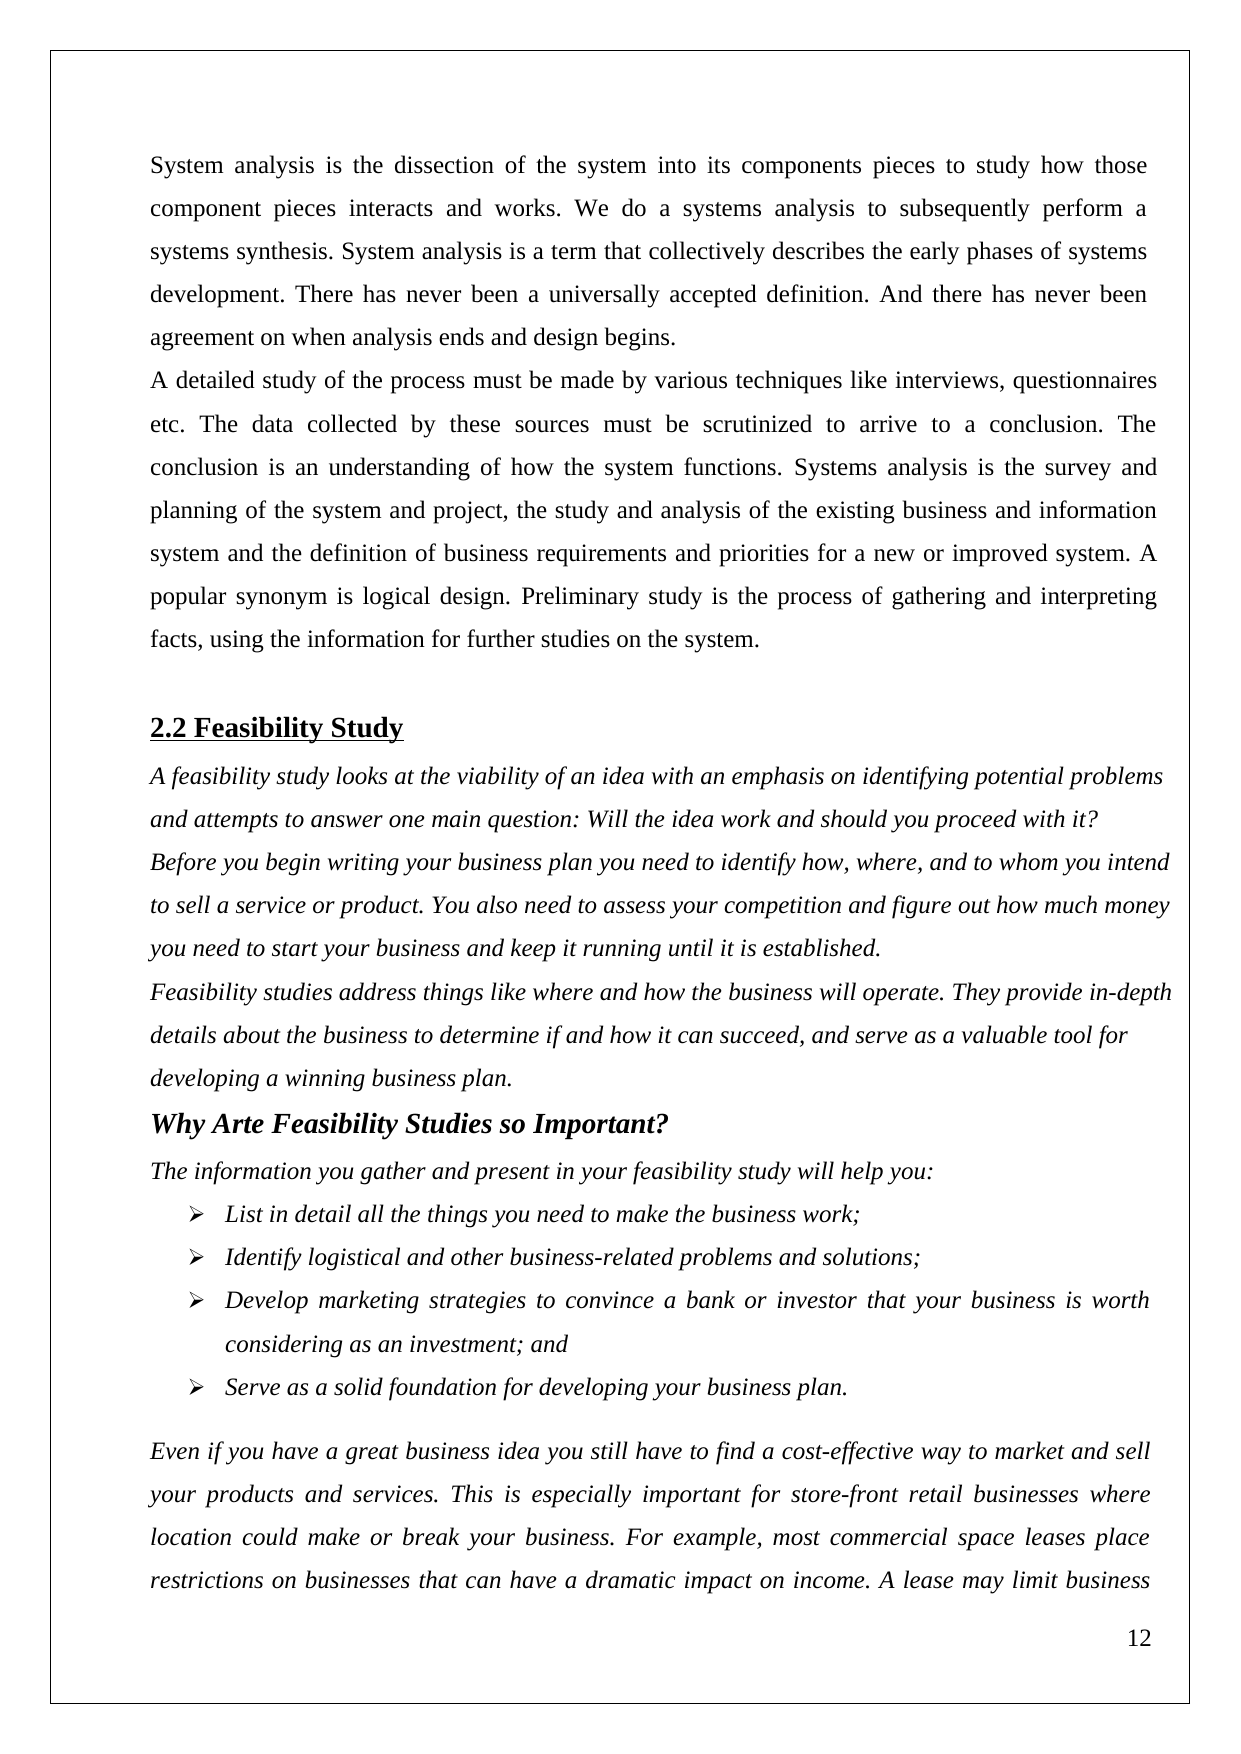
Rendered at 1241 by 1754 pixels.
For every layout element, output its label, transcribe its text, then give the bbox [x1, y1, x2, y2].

list Identify logistical and other business-related problems and solutions; [187, 1242, 1152, 1271]
text A detailed study of the process must be made by various techniques like interviews, questionnaires etc. The data collected by these sources must be scrutinized to arrive to a conclusion. The conclusion is an understanding of how the system functions. Systems analysis is the survey and planning of the system and project, the study and analysis of the existing business and information system and the definition of business requirements and priorities for a new or improved system. A popular synonym is logical design. Preliminary study is the process of gathering and interpreting facts, using the information for further studies on the system. [150, 366, 1158, 653]
list Serve as a solid foundation for developing your business plan. [187, 1372, 1152, 1401]
list List in detail all the things you need to make the business work; [187, 1199, 1152, 1228]
text 2.2 Feasibility Study [150, 711, 1152, 744]
text A feasibility study looks at the viability of an idea with an emphasis on identifying potential problems and attempts to answer one main question: Will the idea work and should you proceed with it? [150, 761, 1167, 833]
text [150, 1436, 1152, 1594]
text System analysis is the dissection of the system into its components pieces to study how those component pieces interacts and works. We do a systems analysis to subsequently perform a systems synthesis. System analysis is a term that collectively describes the early phases of systems development. There has never been a universally accepted definition. And there has never been agreement on when analysis ends and design begins. [150, 150, 1149, 351]
text The information you gather and present in your feasibility study will help you: [150, 1156, 1186, 1185]
text Before you begin writing your business plan you need to identify how, where, and to whom you intend to sell a service or product. You also need to assess your competition and figure out how much money you need to start your business and keep it running until it is established. [150, 847, 1177, 962]
text Why Arte Feasibility Studies so Important? [150, 1106, 1186, 1139]
text Feasibility studies address things like where and how the business will operate. They provide in-depth details about the business to determine if and how it can succeed, and serve as a valuable tool for developing a winning business plan. [150, 977, 1186, 1092]
list Develop marketing strategies to convince a bank or investor that your business is worth considering as an investment; and [187, 1286, 1152, 1357]
